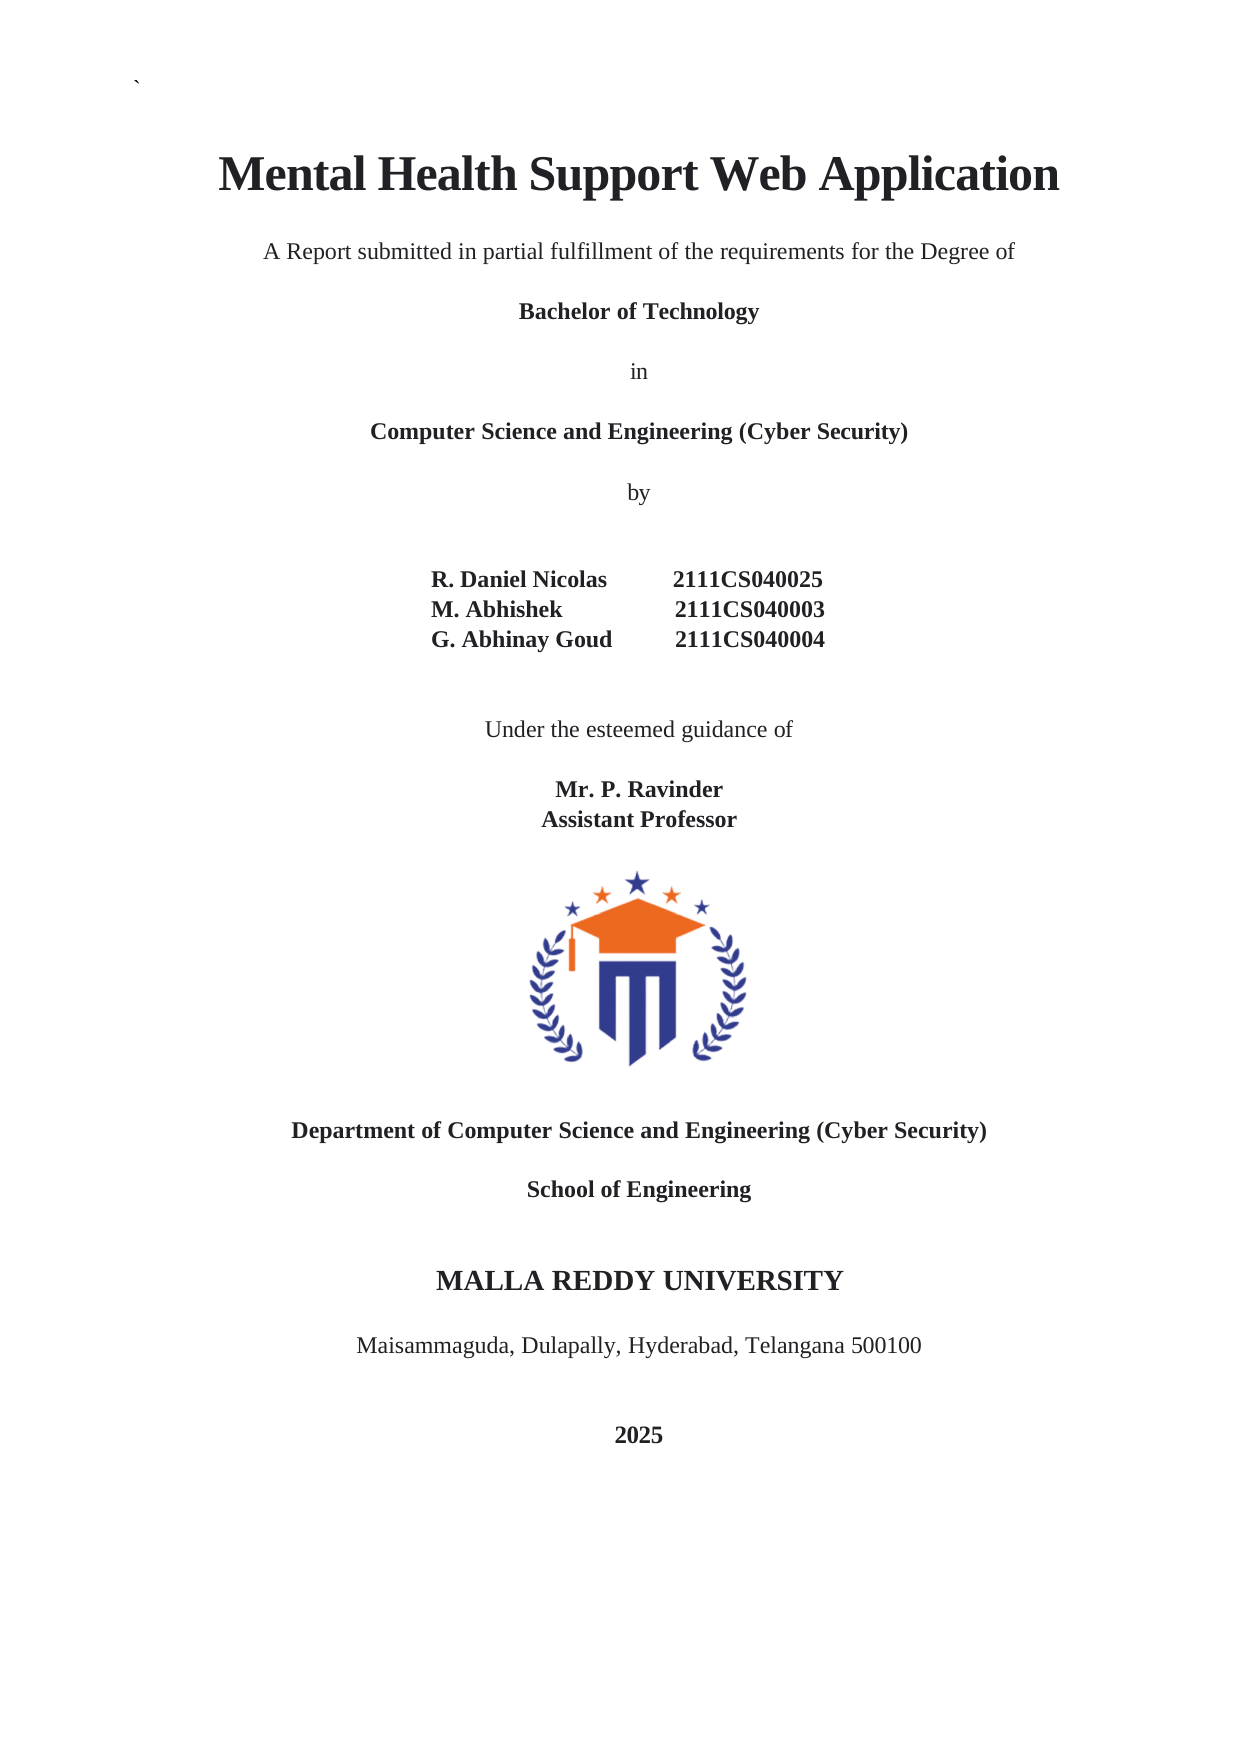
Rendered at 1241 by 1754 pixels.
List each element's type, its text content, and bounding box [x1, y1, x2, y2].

subtitle G. Abhinay Goud 2111CS040004 [428, 625, 850, 653]
text School of Engineering [246, 1175, 1033, 1203]
text by [246, 478, 1032, 505]
subtitle R. Daniel Nicolas 2111CS040025 [428, 565, 850, 593]
subtitle Computer Science and Engineering (Cyber Security) [246, 417, 1032, 445]
text Under the esteemed guidance of [246, 715, 1032, 742]
text in [246, 357, 1032, 385]
subtitle Bachelor of Technology [246, 297, 1032, 324]
text Maisammaguda, Dulapally, Hyderabad, Telangana 500100 [246, 1331, 1032, 1358]
text A Report submitted in partial fulfillment of the requirements for the Degree of [246, 237, 1032, 264]
picture [513, 860, 764, 1068]
subtitle Mental Health Support Web Application [192, 146, 1086, 202]
subtitle 2025 [246, 1420, 1032, 1449]
subtitle M. Abhishek 2111CS040003 [428, 595, 850, 623]
text Department of Computer Science and Engineering (Cyber Security) [246, 1116, 1033, 1143]
subtitle MALLA REDDY UNIVERSITY [436, 1263, 1137, 1297]
text Mr. P. Ravinder Assistant Professor [474, 775, 804, 832]
